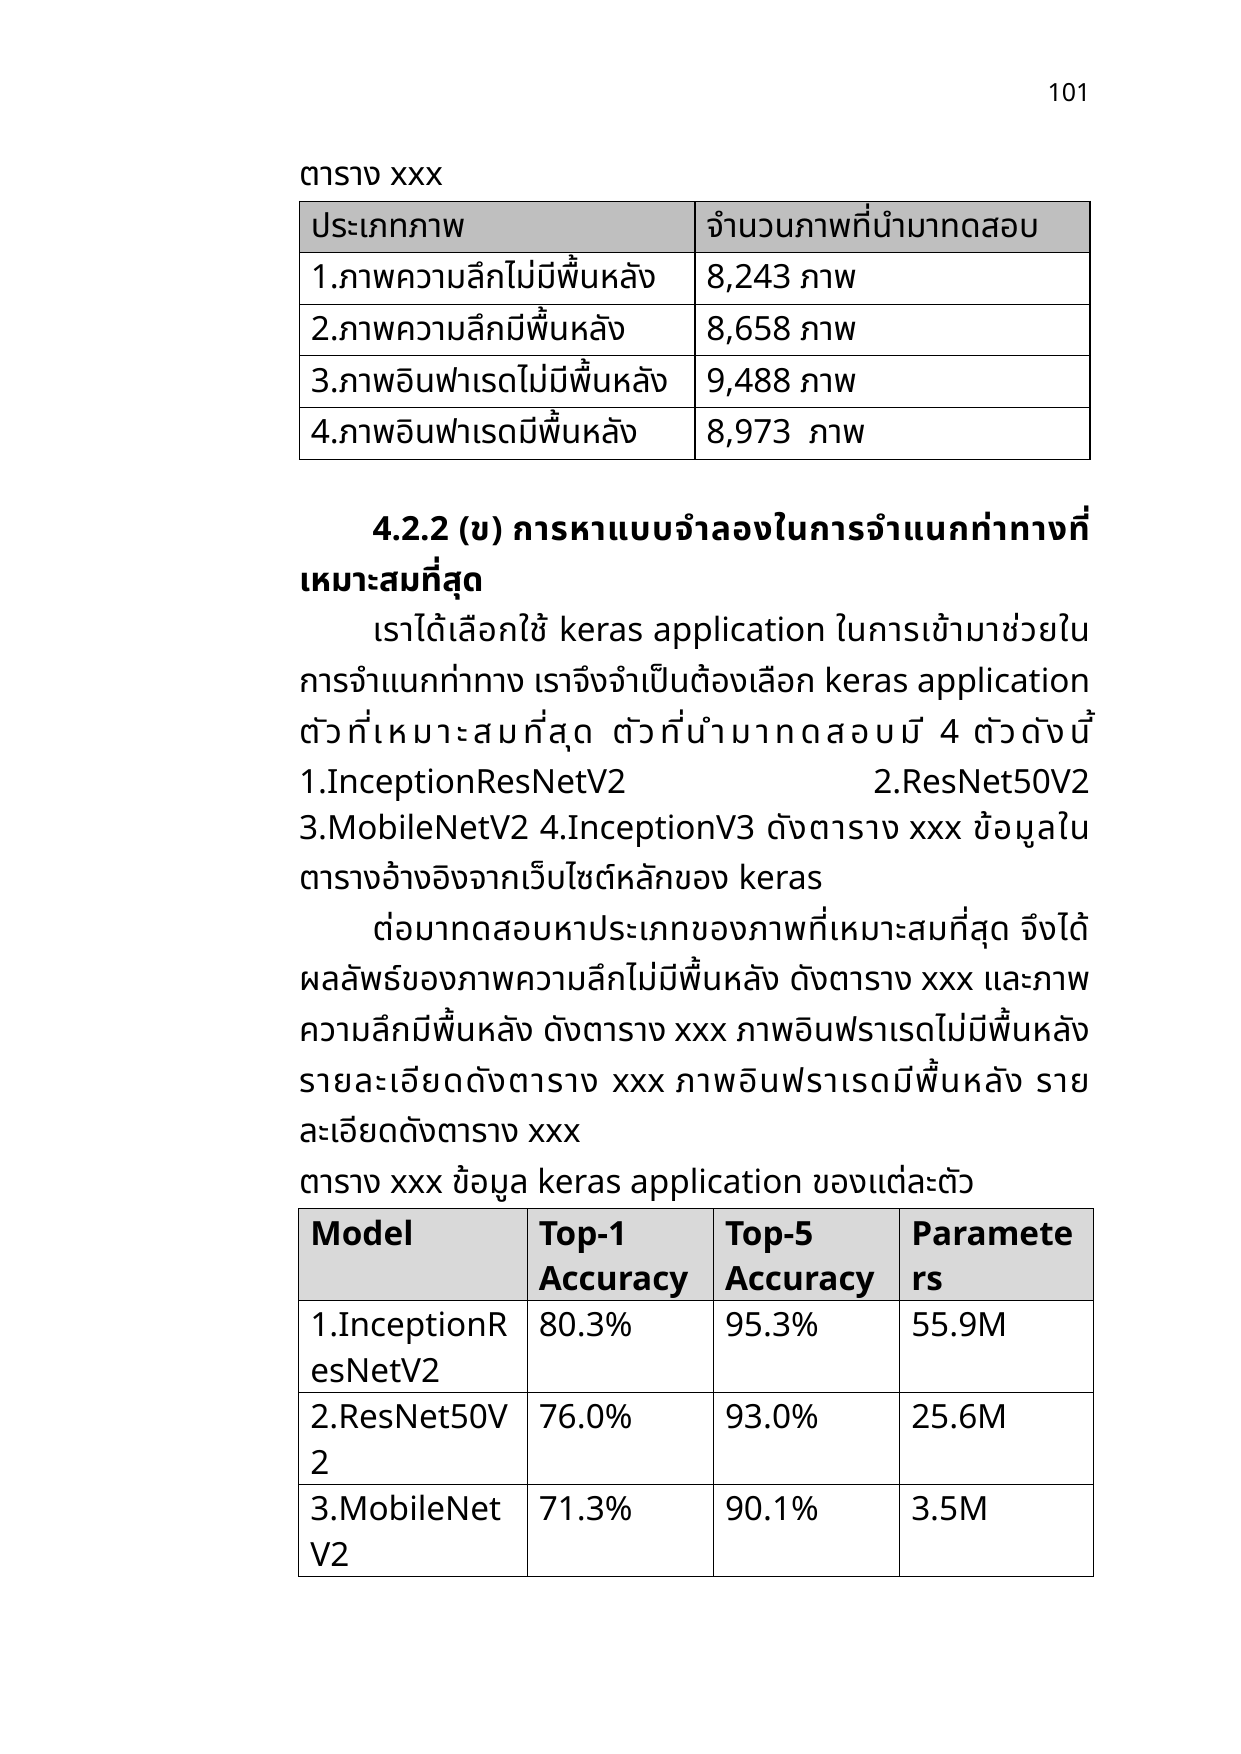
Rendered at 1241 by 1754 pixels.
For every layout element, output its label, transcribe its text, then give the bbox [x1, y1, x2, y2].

table_cell 4.ภาพอินฟาเรดมีพื้นหลัง [300, 408, 694, 459]
text ต่อมาทดสอบหาประเภทของภาพที่เหมาะสมที่สุด จึงได้ผลลัพธ์ของภาพความลึกไม่มีพื้นหลัง ดังตารางxxx และภาพความลึกมีพื้นหลัง ดังตารางxxx ภาพอินฟราเรดไม่มีพื้นหลัง รายละเอียดดังตาราง xxx ภาพอินฟราเรดมีพื้นหลัง รายละเอียดดังตาราง xxx [299, 905, 1090, 1158]
table_header Top-1 Accuracy [528, 1209, 713, 1300]
text ตาราง xxx ข้อมูล keras application ของแต่ละตัว [225, 1158, 1090, 1208]
text 4.2.2 (ข) การหาแบบจำลองในการจำแนกท่าทางที่เหมาะสมที่สุด [299, 505, 1090, 606]
table_header Model [299, 1209, 527, 1300]
table_cell 1.InceptionResNetV2 [299, 1301, 527, 1392]
table_cell 8,658 ภาพ [696, 305, 1089, 355]
table_cell 2.ResNet50V2 [299, 1393, 527, 1484]
table_header จำนวนภาพที่นำมาทดสอบ [696, 202, 1089, 252]
text เราได้เลือกใช้ keras application ในการเข้ามาช่วยในการจำแนกท่าทาง เราจึงจำเป็นต้องเลือก keras application ตัวที่เหมาะสมที่สุด ตัวที่นำมาทดสอบมี 4 ตัวดังนี้ 1.InceptionResNetV2 2.ResNet50V2 3.MobileNetV2 4.InceptionV3 ดังตารางxxx ข้อมูลในตารางอ้างอิงจากเว็บไซต์หลักของ keras [299, 606, 1090, 905]
table_header Top-5 Accuracy [714, 1209, 899, 1300]
table_cell 80.3% [528, 1301, 713, 1392]
table_cell 25.6M [900, 1393, 1093, 1484]
table_cell 9,488 ภาพ [696, 356, 1089, 407]
table_cell 8,973 ภาพ [696, 408, 1089, 459]
table_header Parameters [900, 1209, 1093, 1300]
table_cell 3.MobileNetV2 [299, 1485, 527, 1576]
table_cell 93.0% [714, 1393, 899, 1484]
table_cell 1.ภาพความลึกไม่มีพื้นหลัง [300, 253, 694, 304]
table_header ประเภทภาพ [300, 202, 694, 252]
table_cell 3.5M [900, 1485, 1093, 1576]
text ตาราง xxx [299, 150, 1090, 201]
table_cell 8,243 ภาพ [696, 253, 1089, 304]
table_cell 71.3% [528, 1485, 713, 1576]
table_cell 3.ภาพอินฟาเรดไม่มีพื้นหลัง [300, 356, 694, 407]
table_cell 95.3% [714, 1301, 899, 1392]
table_cell 2.ภาพความลึกมีพื้นหลัง [300, 305, 694, 355]
table_cell 90.1% [714, 1485, 899, 1576]
table_cell 55.9M [900, 1301, 1093, 1392]
table_cell 76.0% [528, 1393, 713, 1484]
